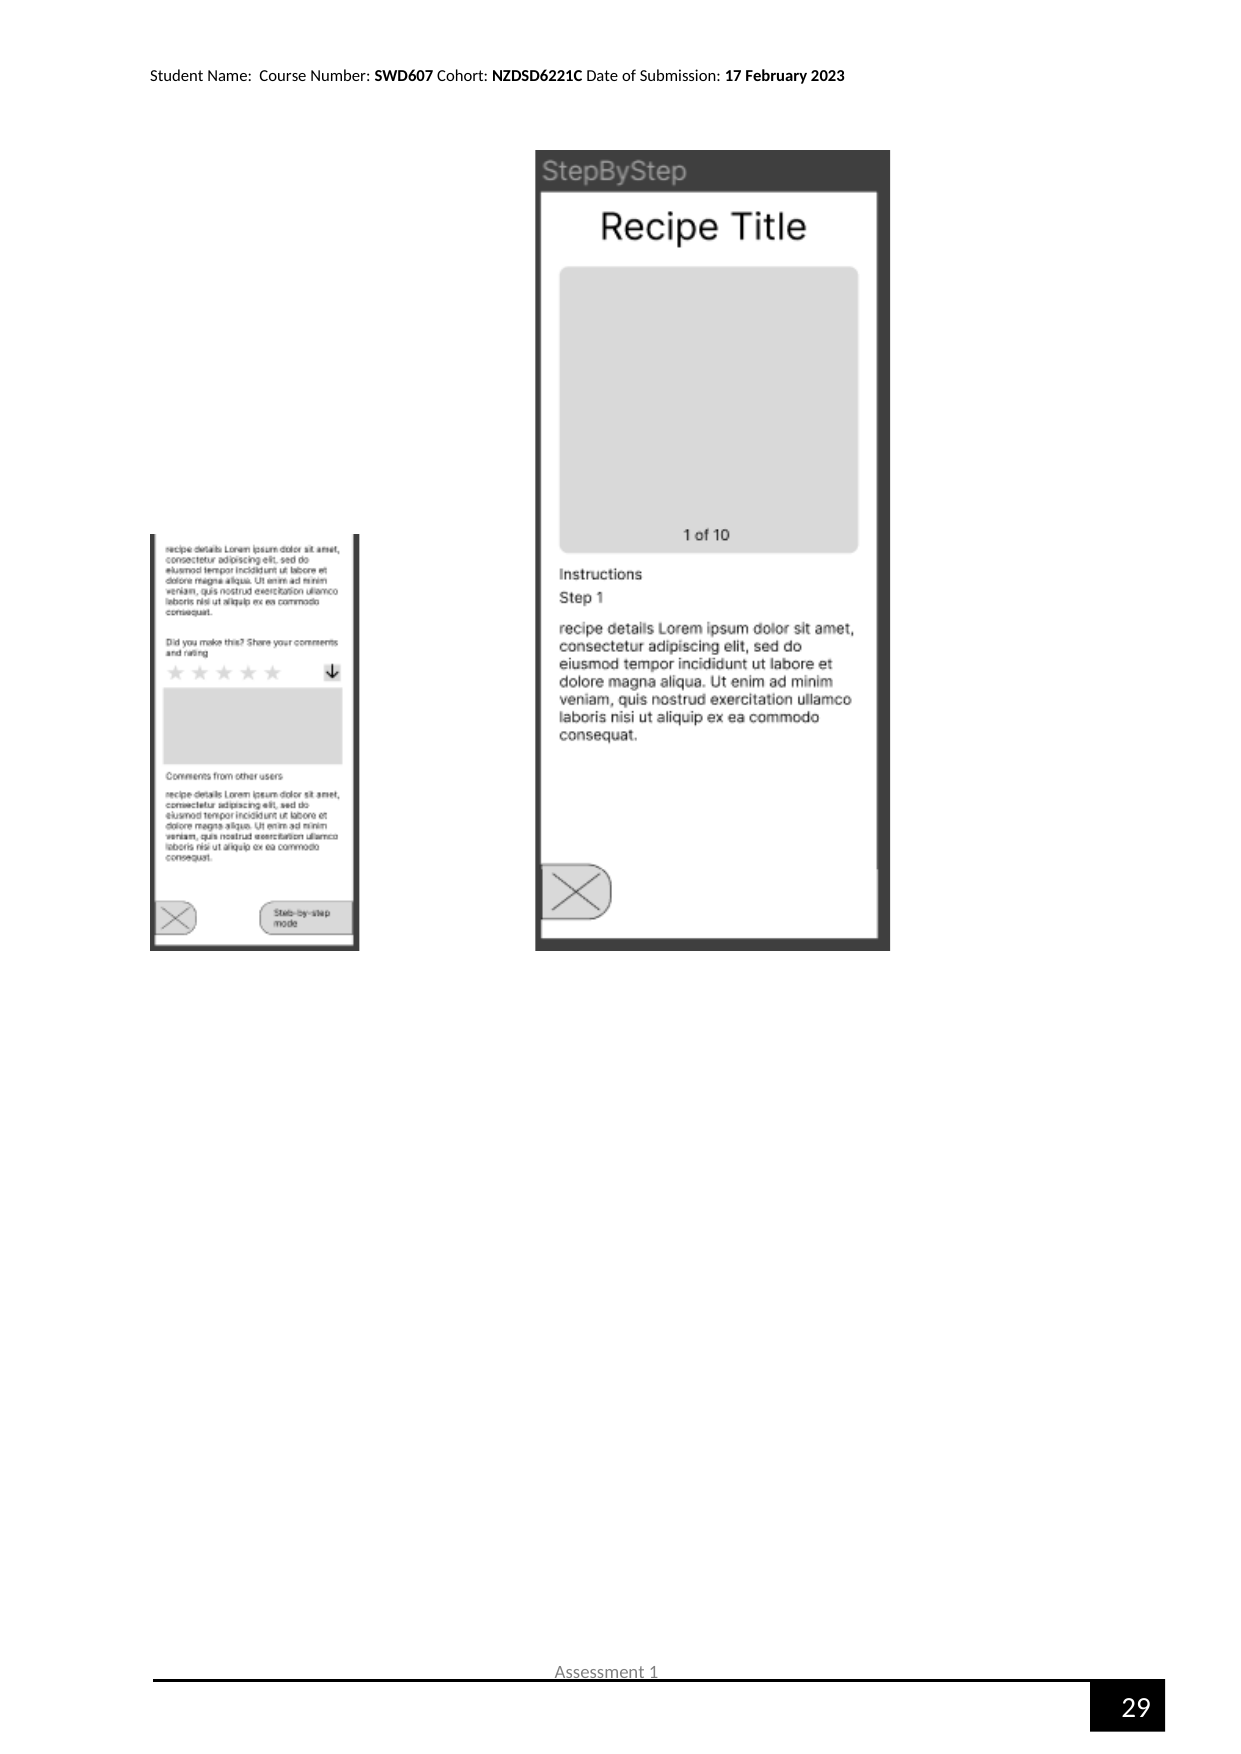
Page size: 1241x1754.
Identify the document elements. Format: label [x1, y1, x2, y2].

picture [150, 534, 360, 951]
picture [535, 150, 890, 951]
